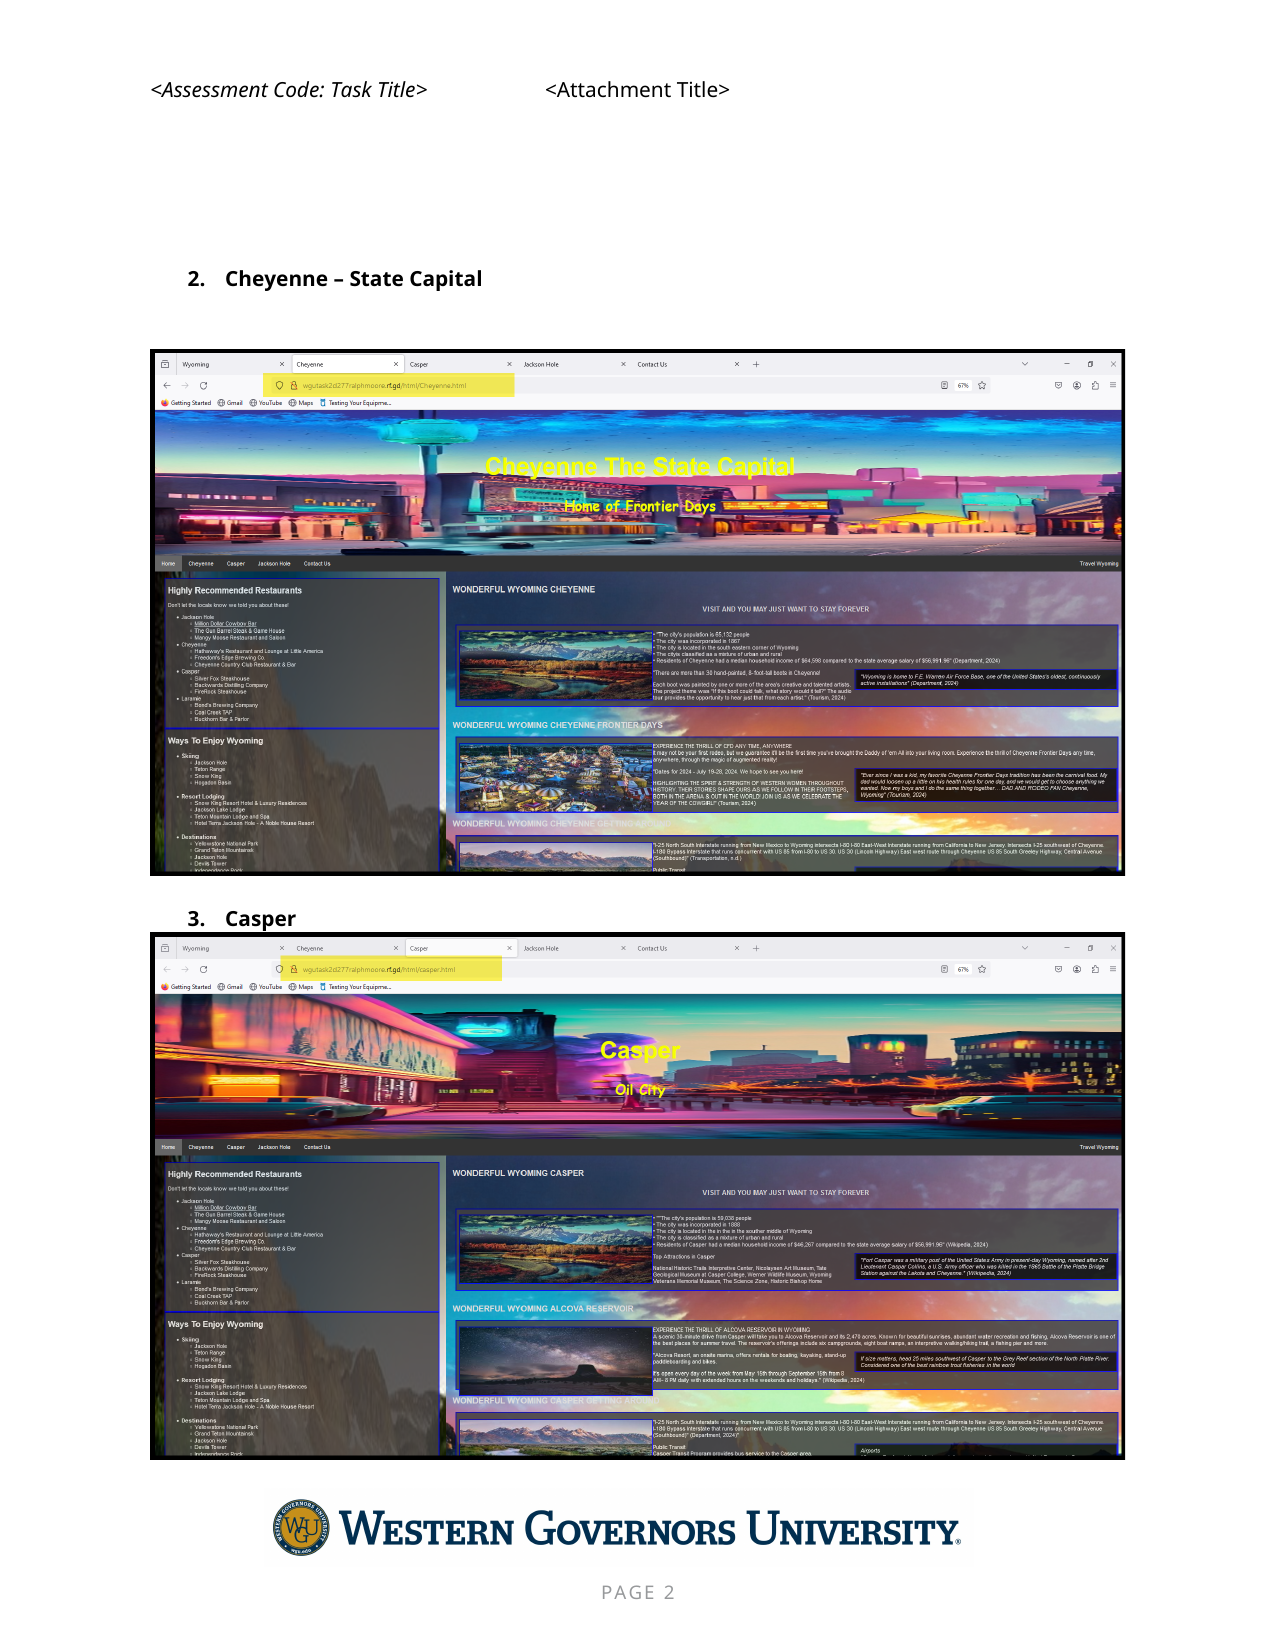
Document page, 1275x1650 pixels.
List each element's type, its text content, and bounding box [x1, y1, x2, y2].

picture [263, 1488, 974, 1567]
picture [150, 932, 1125, 1460]
picture [150, 349, 1125, 876]
list Cheyenne – State Capital [187, 264, 1125, 292]
list Casper [187, 904, 1125, 932]
